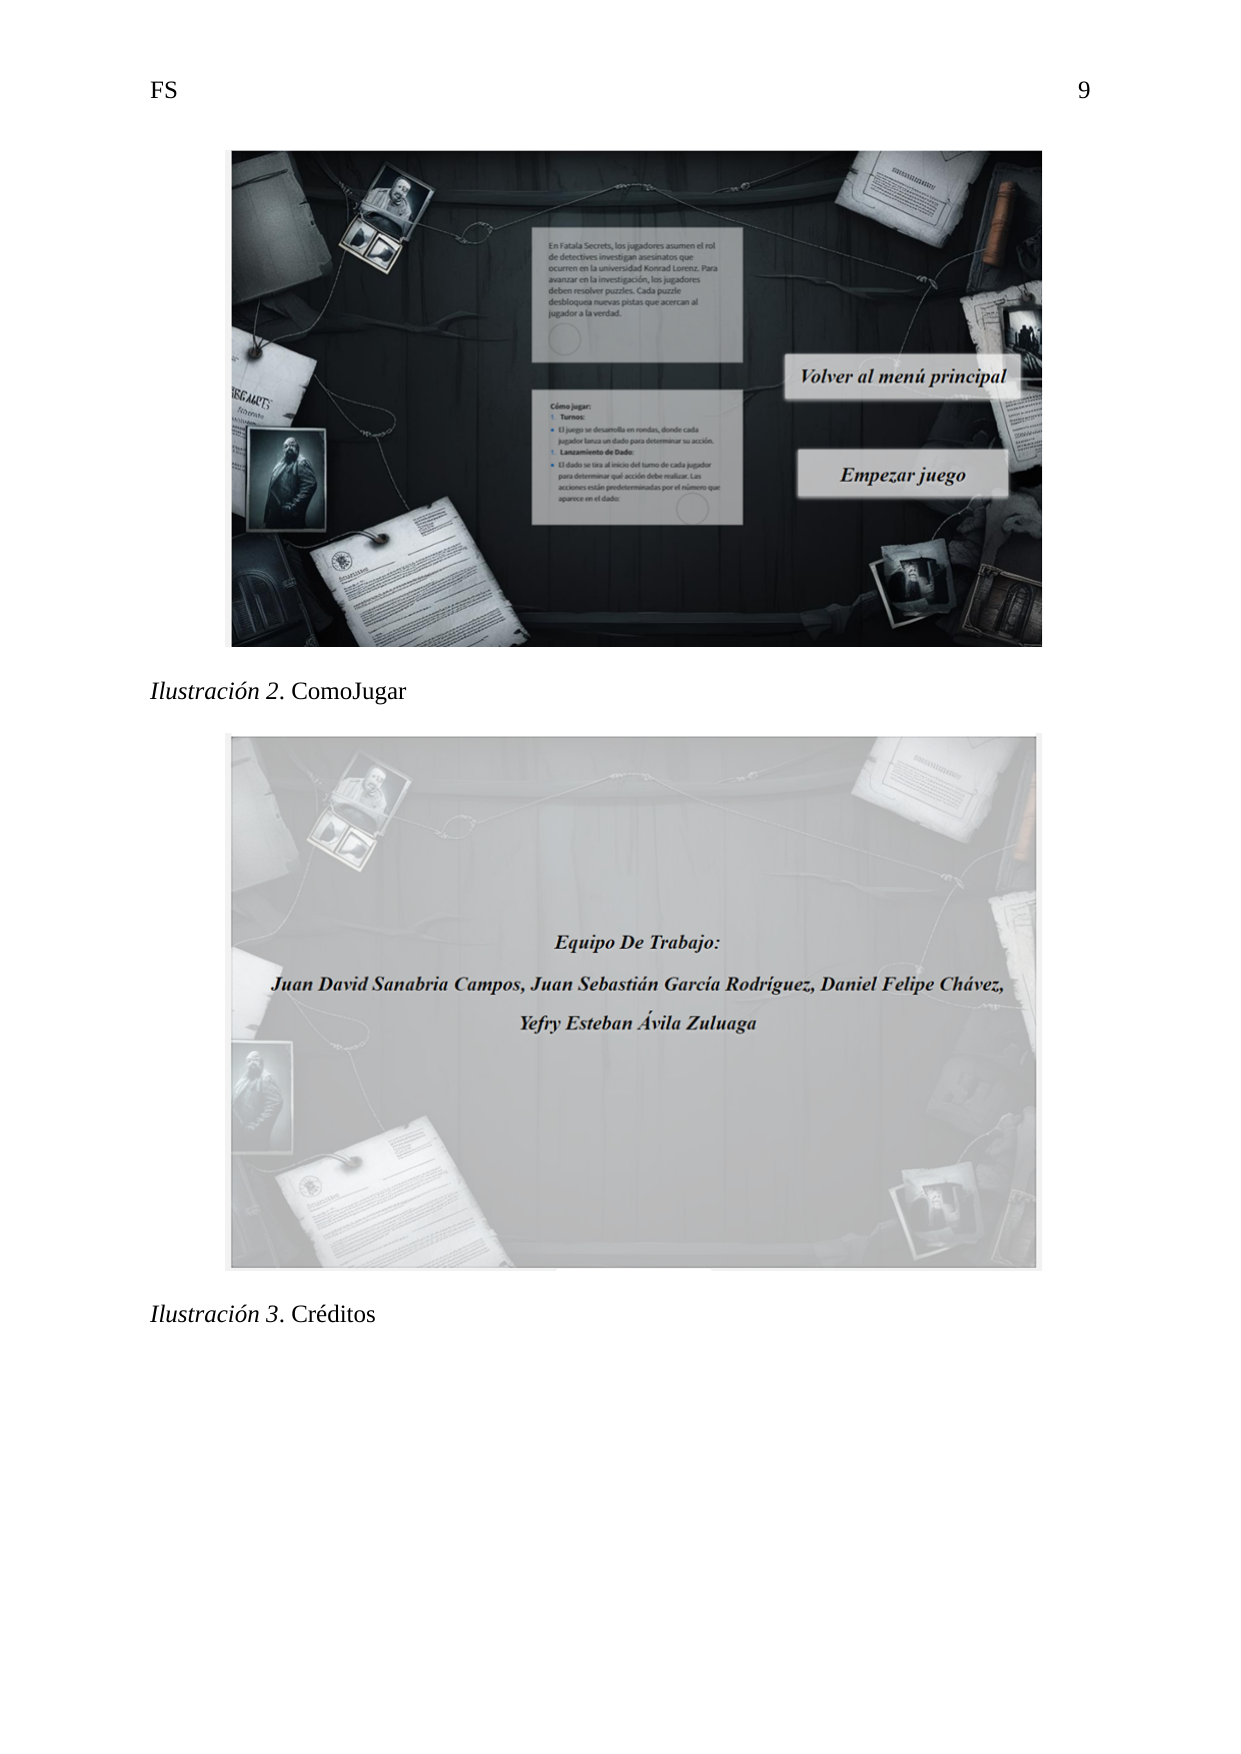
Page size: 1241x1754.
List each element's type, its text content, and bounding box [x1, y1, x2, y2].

picture [225, 733, 1043, 1271]
picture [225, 150, 1043, 647]
